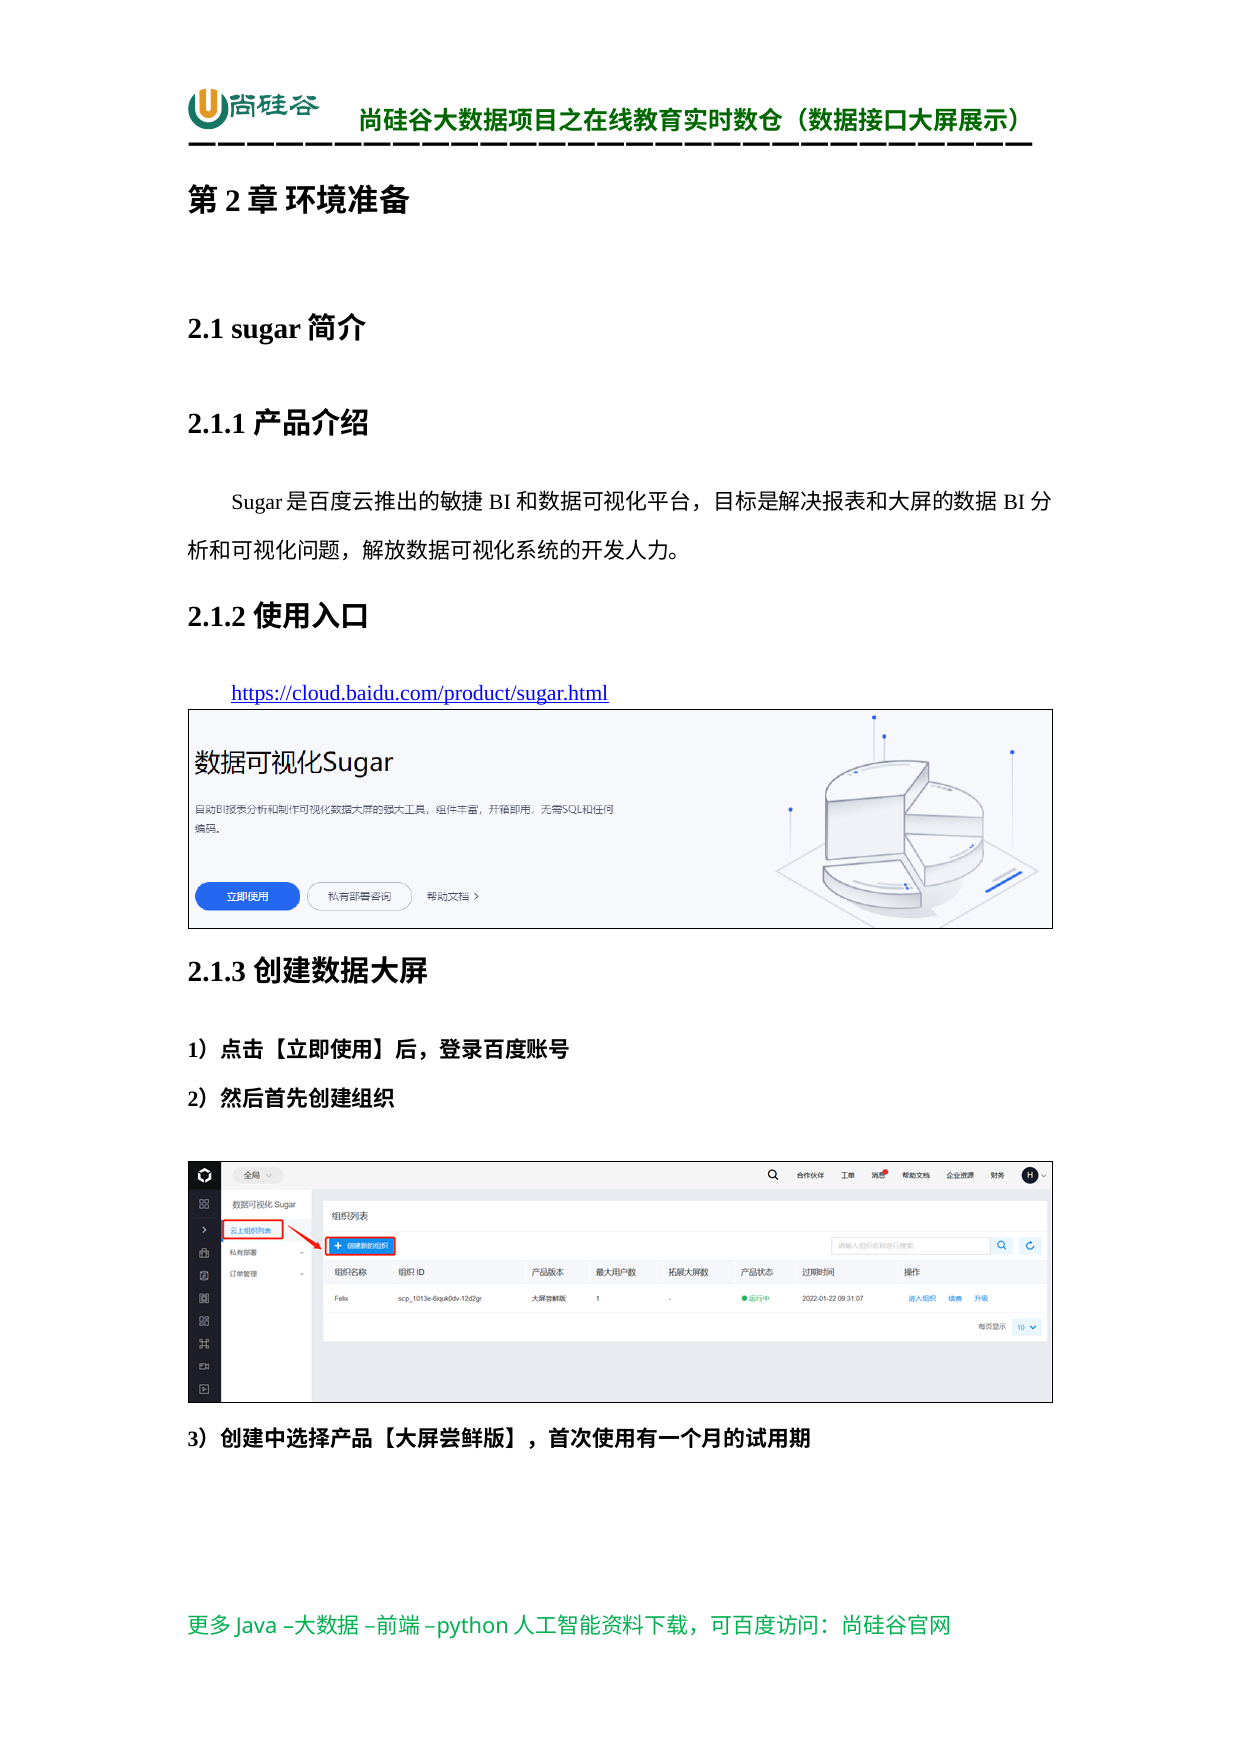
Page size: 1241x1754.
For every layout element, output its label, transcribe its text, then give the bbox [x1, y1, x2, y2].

picture [189, 710, 1052, 928]
text https://cloud.baidu.com/product/sugar.html [187, 676, 1053, 709]
picture [189, 1162, 1052, 1402]
subtitle 2.1 sugar 简介 [187, 293, 1053, 358]
text 3）创建中选择产品【大屏尝鲜版】，首次使用有一个月的试用期 [187, 1421, 1053, 1453]
subtitle 2.1.2 使用入口 [187, 581, 1053, 646]
text 1）点击【立即使用】后，登录百度账号 [187, 1032, 1053, 1064]
text 2）然后首先创建组织 [187, 1080, 1053, 1113]
subtitle 2.1.3 创建数据大屏 [187, 936, 1053, 1001]
subtitle 2.1.1 产品介绍 [187, 388, 1053, 453]
picture [187, 88, 321, 130]
text Sugar是百度云推出的敏捷 BI 和数据可视化平台，目标是解决报表和大屏的数据 BI 分析和可视化问题，解放数据可视化系统的开发人力。 [187, 484, 1053, 565]
subtitle 第2章 环境准备 [187, 165, 1053, 230]
